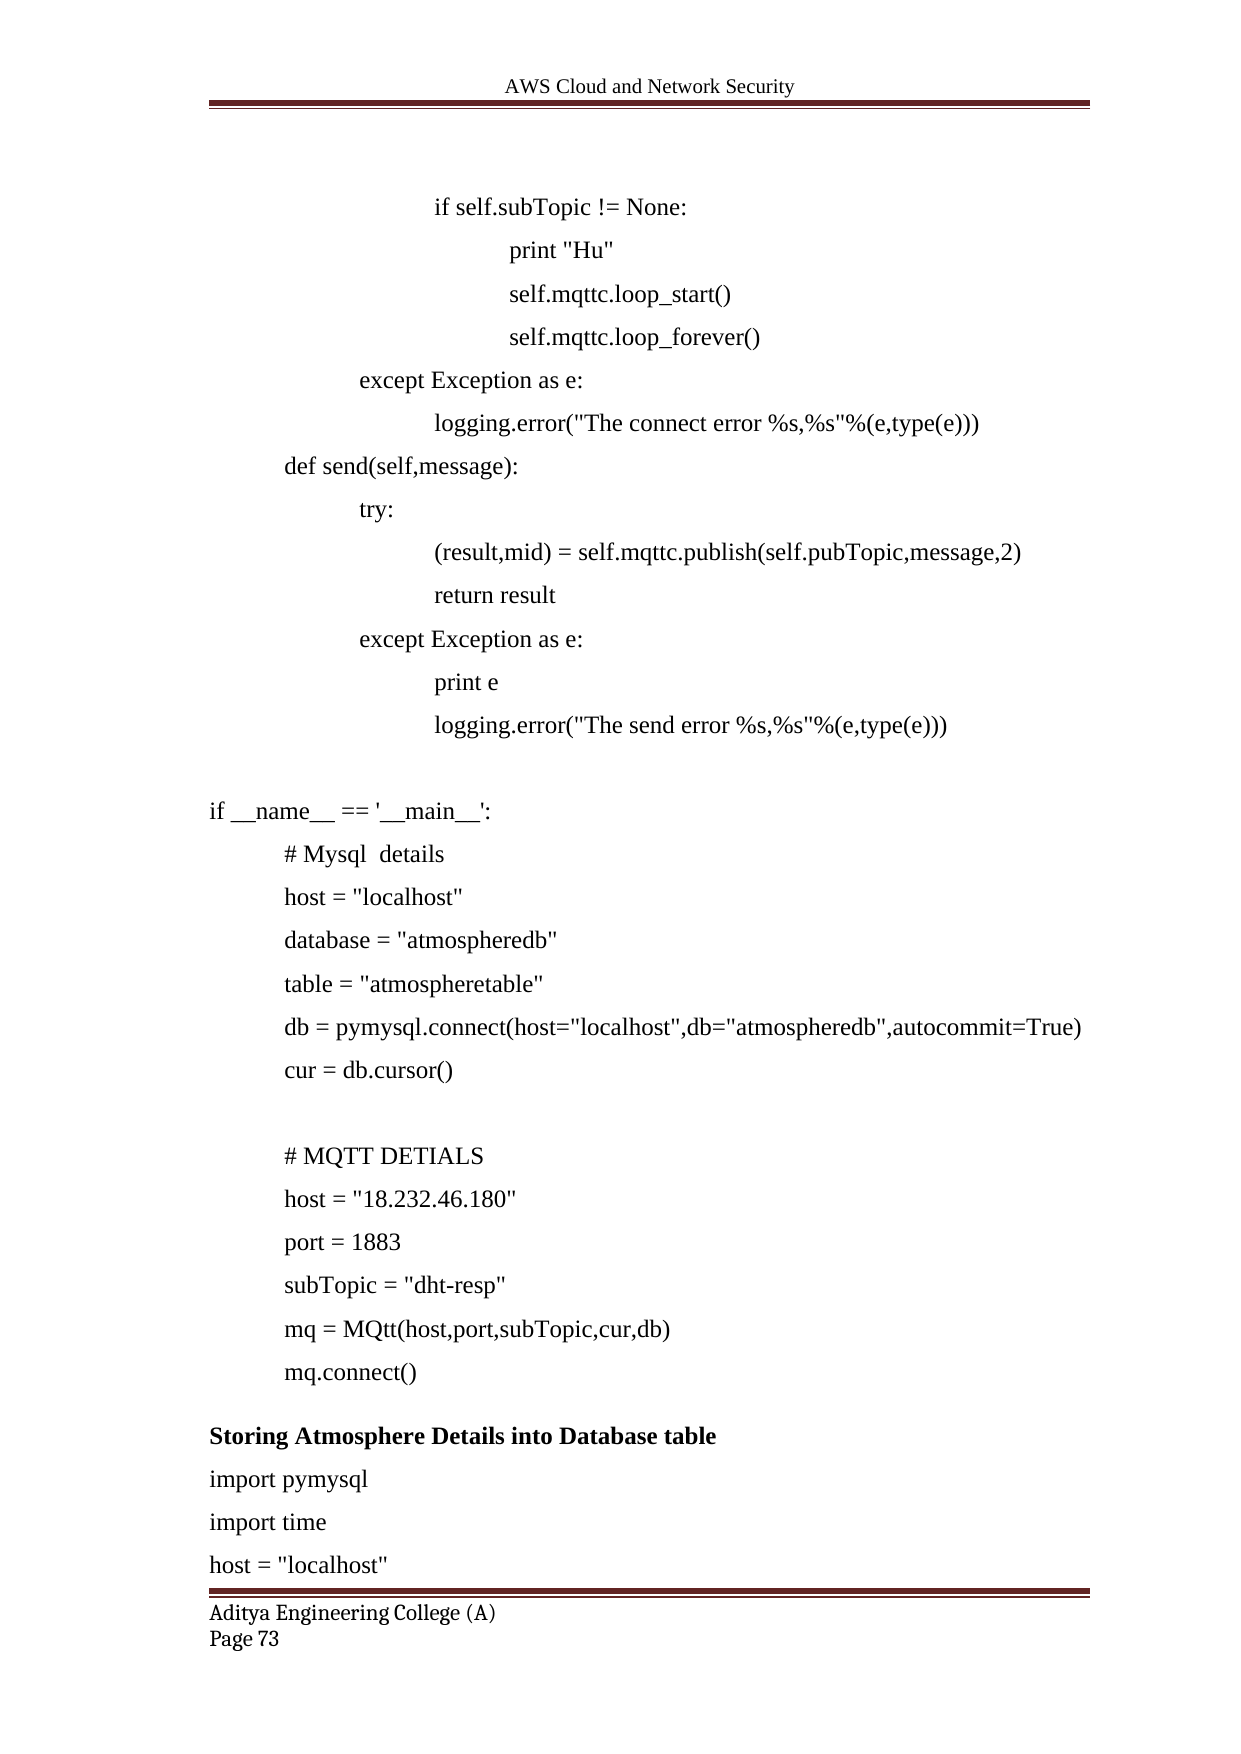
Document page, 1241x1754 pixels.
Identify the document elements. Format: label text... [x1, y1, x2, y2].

text self.mqttc.loop_start() [209, 279, 1090, 307]
text host = "localhost" [209, 1550, 1090, 1579]
text try: [209, 494, 1090, 523]
text port = 1883 [209, 1227, 1090, 1256]
text except Exception as e: [209, 624, 1090, 652]
text host = "18.232.46.180" [209, 1184, 1090, 1213]
text mq.connect() [209, 1357, 1090, 1386]
text (result,mid) = self.mqttc.publish(self.pubTopic,message,2) [209, 537, 1090, 566]
text subTopic = "dht-resp" [209, 1271, 1090, 1299]
text logging.error("The send error %s,%s"%(e,type(e))) [209, 710, 1090, 739]
text # Mysql details [209, 839, 1090, 868]
text except Exception as e: [209, 365, 1090, 394]
text database = "atmospheredb" [209, 926, 1090, 954]
text print "Hu" [209, 236, 1090, 264]
text import pymysql [209, 1464, 1090, 1493]
text return result [209, 581, 1090, 609]
text if self.subTopic != None: [209, 192, 1090, 221]
text mq = MQtt(host,port,subTopic,cur,db) [209, 1314, 1090, 1342]
text import time [209, 1507, 1090, 1536]
text host = "localhost" [209, 882, 1090, 911]
text Storing Atmosphere Details into Database table [209, 1421, 1090, 1449]
text db = pymysql.connect(host="localhost",db="atmospheredb",autocommit=True) [209, 1012, 1090, 1041]
text table = "atmospheretable" [209, 969, 1090, 997]
text print e [209, 667, 1090, 696]
text self.mqttc.loop_forever() [209, 322, 1090, 351]
text cur = db.cursor() [209, 1055, 1090, 1084]
text logging.error("The connect error %s,%s"%(e,type(e))) [209, 408, 1090, 437]
text if __name__ == '__main__': [209, 796, 1090, 825]
text # MQTT DETIALS [209, 1141, 1090, 1170]
text def send(self,message): [209, 451, 1090, 480]
